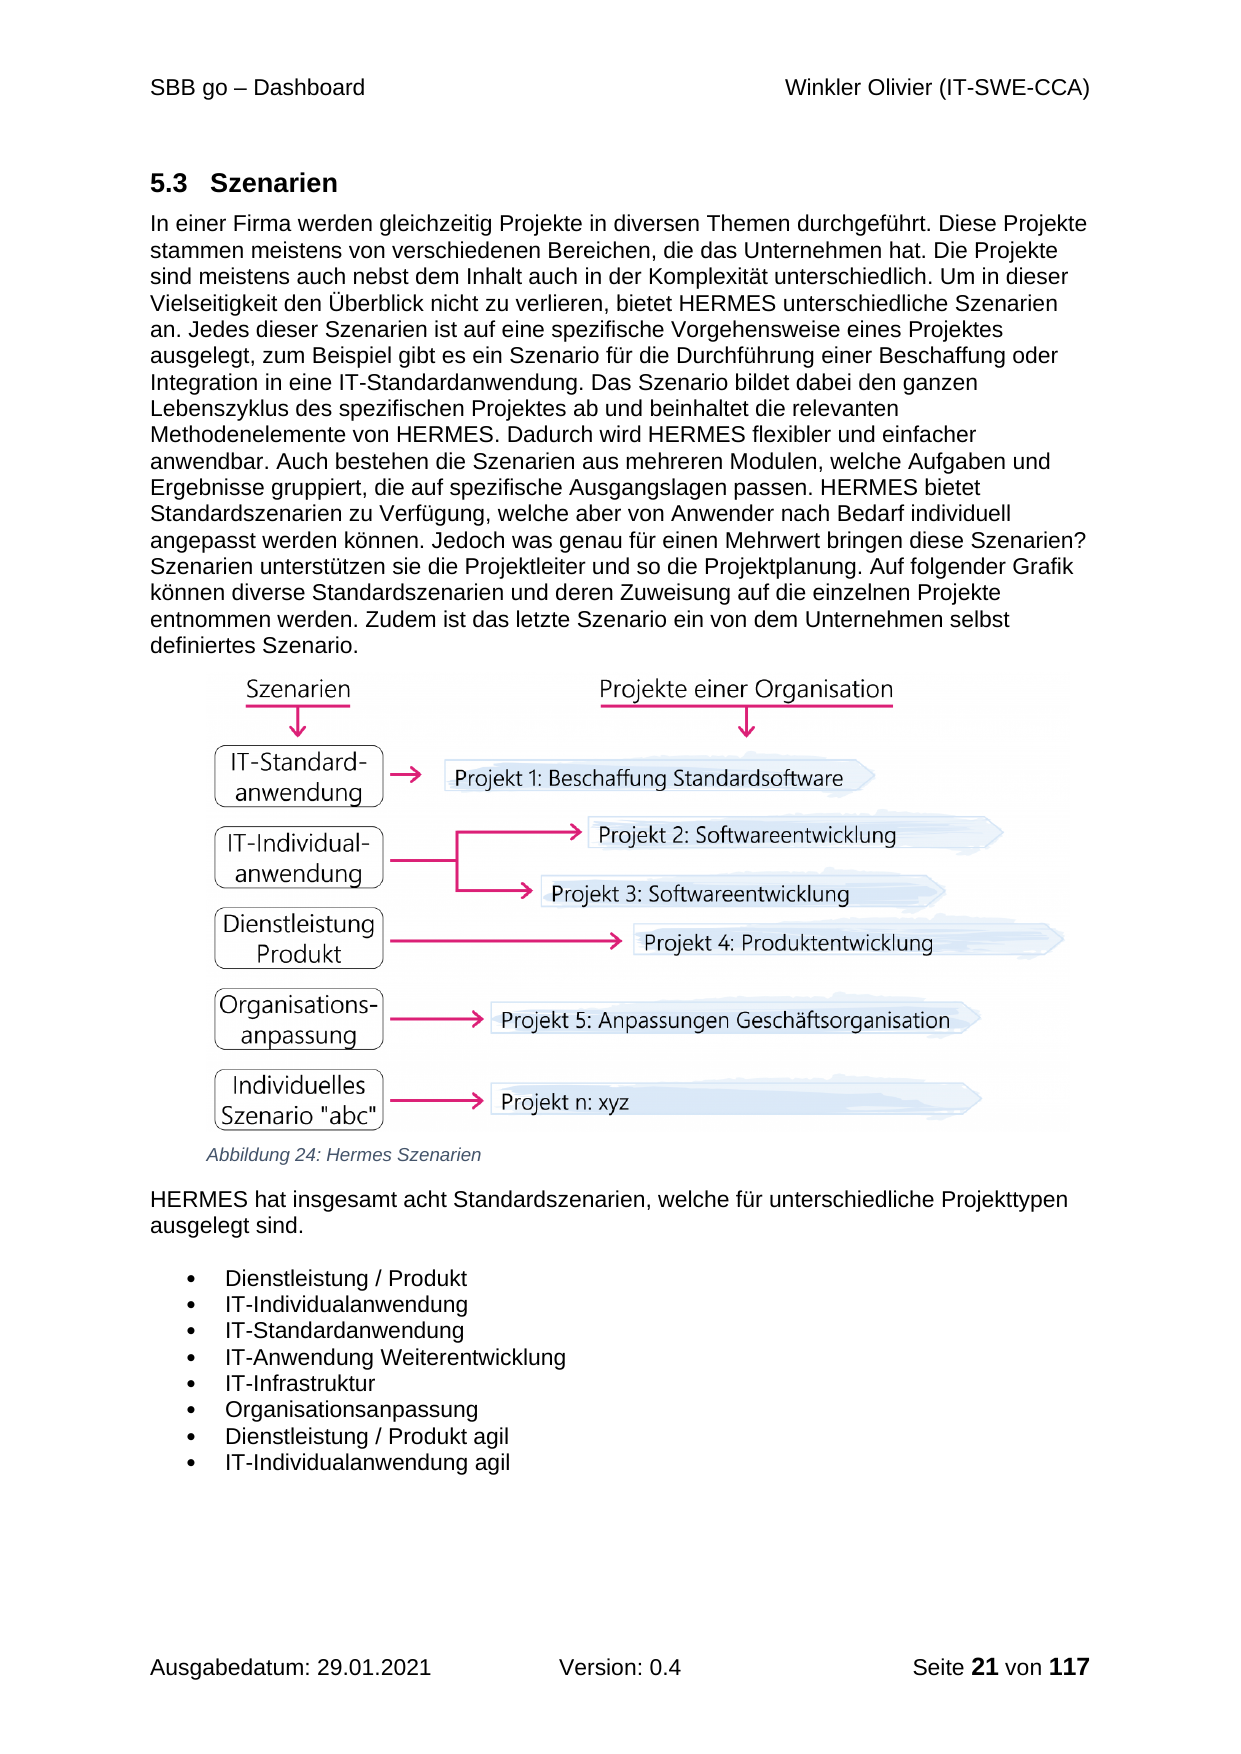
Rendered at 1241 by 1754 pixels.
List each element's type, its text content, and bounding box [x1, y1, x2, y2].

text In einer Firma werden gleichzeitig Projekte in diversen Themen durchgeführt. Diese Projekte stammen meistens von verschiedenen Bereichen, die das Unternehmen hat. Die Projekte sind meistens auch nebst dem Inhalt auch in der Komplexität unterschiedlich. Um in dieser Vielseitigkeit den Überblick nicht zu verlieren, bietet HERMES unterschiedliche Szenarien an. Jedes dieser Szenarien ist auf eine spezifische Vorgehensweise eines Projektes ausgelegt, zum Beispiel gibt es ein Szenario für die Durchführung einer Beschaffung oder Integration in eine IT-Standardanwendung. Das Szenario bildet dabei den ganzen Lebenszyklus des spezifischen Projektes ab und beinhaltet die relevanten Methodenelemente von HERMES. Dadurch wird HERMES flexibler und einfacher anwendbar. Auch bestehen die Szenarien aus mehreren Modulen, welche Aufgaben und Ergebnisse gruppiert, die auf spezifische Ausgangslagen passen. HERMES bietet Standardszenarien zu Verfügung, welche aber von Anwender nach Bedarf individuell angepasst werden können. Jedoch was genau für einen Mehrwert bringen diese Szenarien? Szenarien unterstützen sie die Projektleiter und so die Projektplanung. Auf folgender Grafik können diverse Standardszenarien und deren Zuweisung auf die einzelnen Projekte entnommen werden. Zudem ist das letzte Szenario ein von dem Unternehmen selbst definiertes Szenario. [150, 210, 1090, 658]
picture [206, 672, 1071, 1131]
list IT-Standardanwendung [187, 1317, 1090, 1344]
list IT-Infrastruktur [187, 1370, 1090, 1396]
list Dienstleistung / Produkt agil [187, 1423, 1090, 1449]
list IT-Individualanwendung agil [187, 1449, 1090, 1475]
list Dienstleistung / Produkt [187, 1264, 1090, 1291]
list IT-Individualanwendung [187, 1291, 1090, 1317]
list Organisationsanpassung [187, 1396, 1090, 1423]
text HERMES hat insgesamt acht Standardszenarien, welche für unterschiedliche Projekttypen ausgelegt sind. [150, 1159, 1090, 1238]
subtitle Szenarien [150, 167, 1090, 198]
list IT-Anwendung Weiterentwicklung [187, 1344, 1090, 1370]
